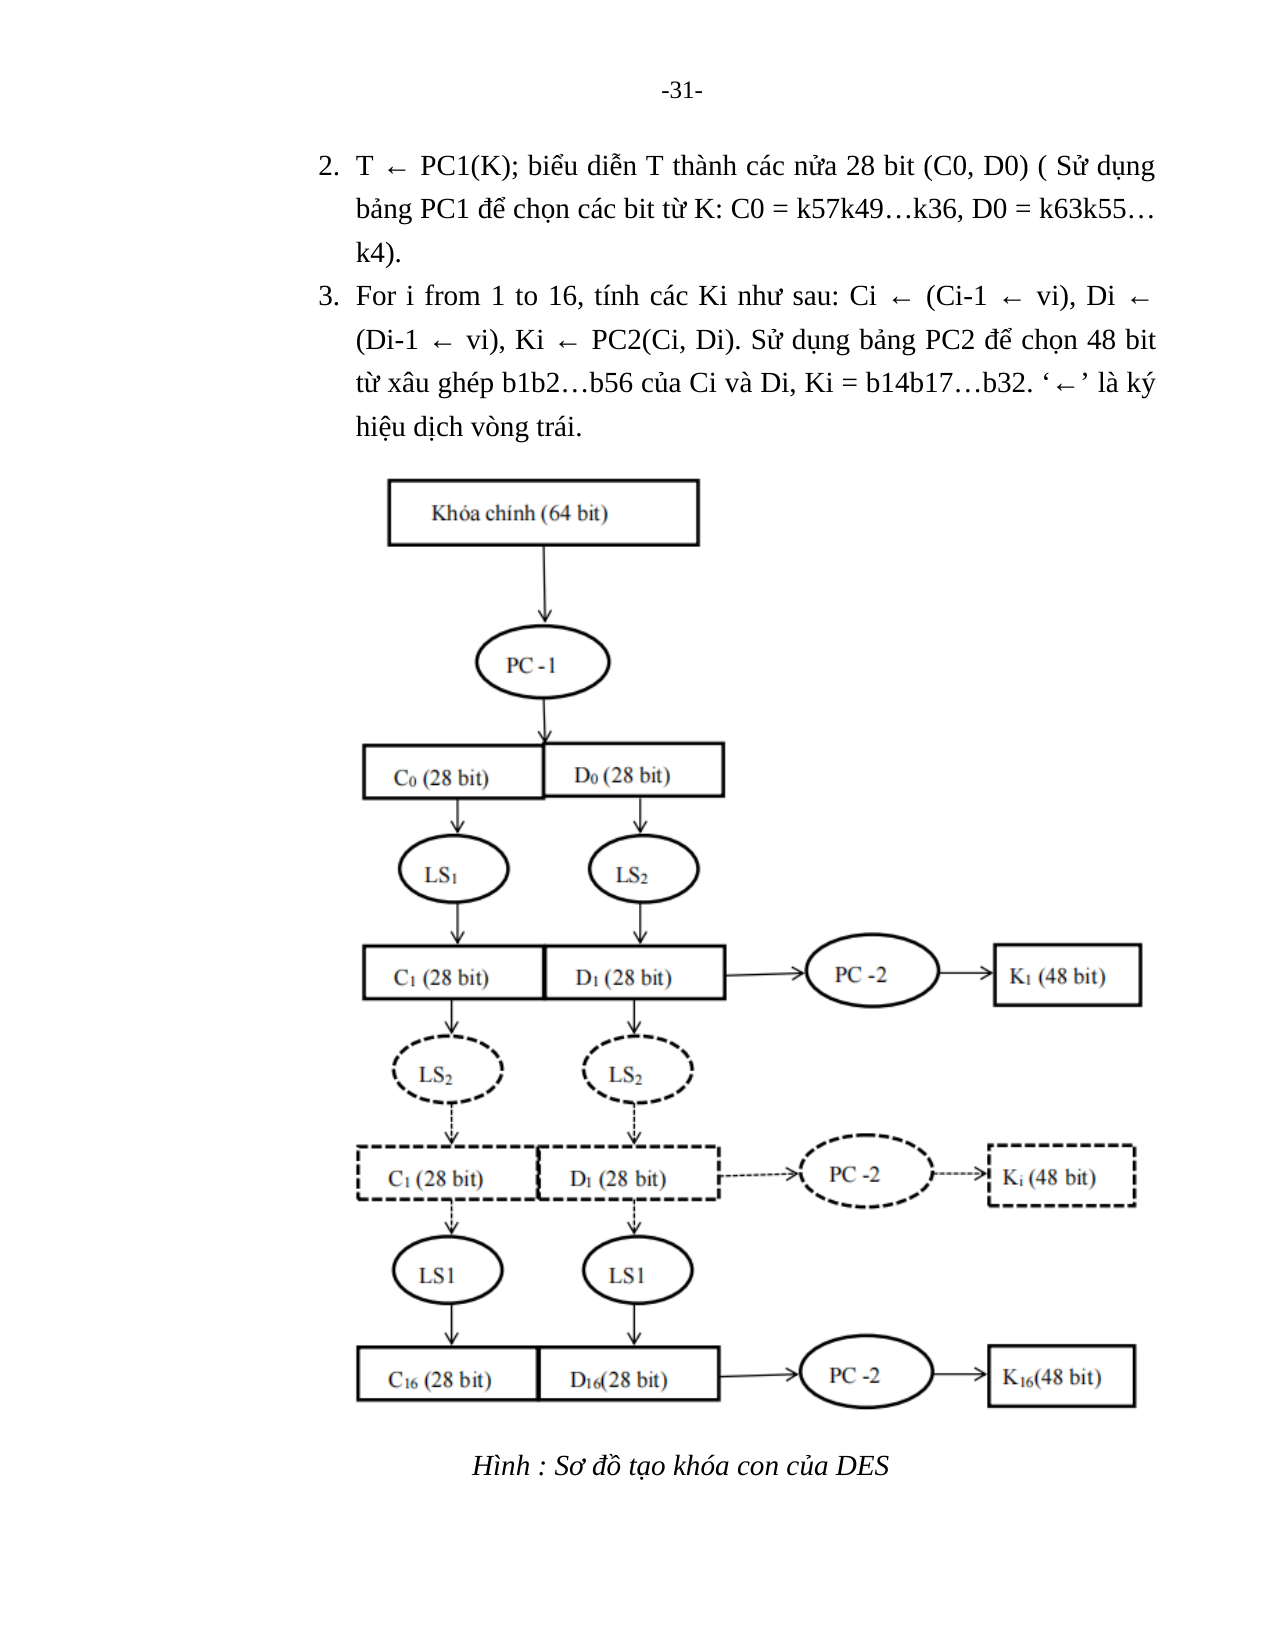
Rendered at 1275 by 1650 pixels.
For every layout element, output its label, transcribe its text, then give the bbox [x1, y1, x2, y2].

list For i from 1 to 16, tính các Ki như sau: Ci ← (Ci-1 ← vi), Di ← (Di-1 ← vi), Ki ← PC2(Ci, Di). Sử dụng bảng PC2 để chọn 48 bit từ xâu ghép b1b2…b56 của Ci và Di, Ki = b14b17…b32. ‘←’ là ký hiệu dịch vòng trái. [318, 278, 1157, 442]
list T ← PC1(K); biểu diễn T thành các nửa 28 bit (C0, D0) ( Sử dụng bảng PC1 để chọn các bit từ K: C0 = k57k49…k36, D0 = k63k55…k4). [318, 148, 1157, 268]
picture [351, 458, 1157, 1433]
text Hình : Sơ đồ tạo khóa con của DES [207, 1448, 1157, 1481]
